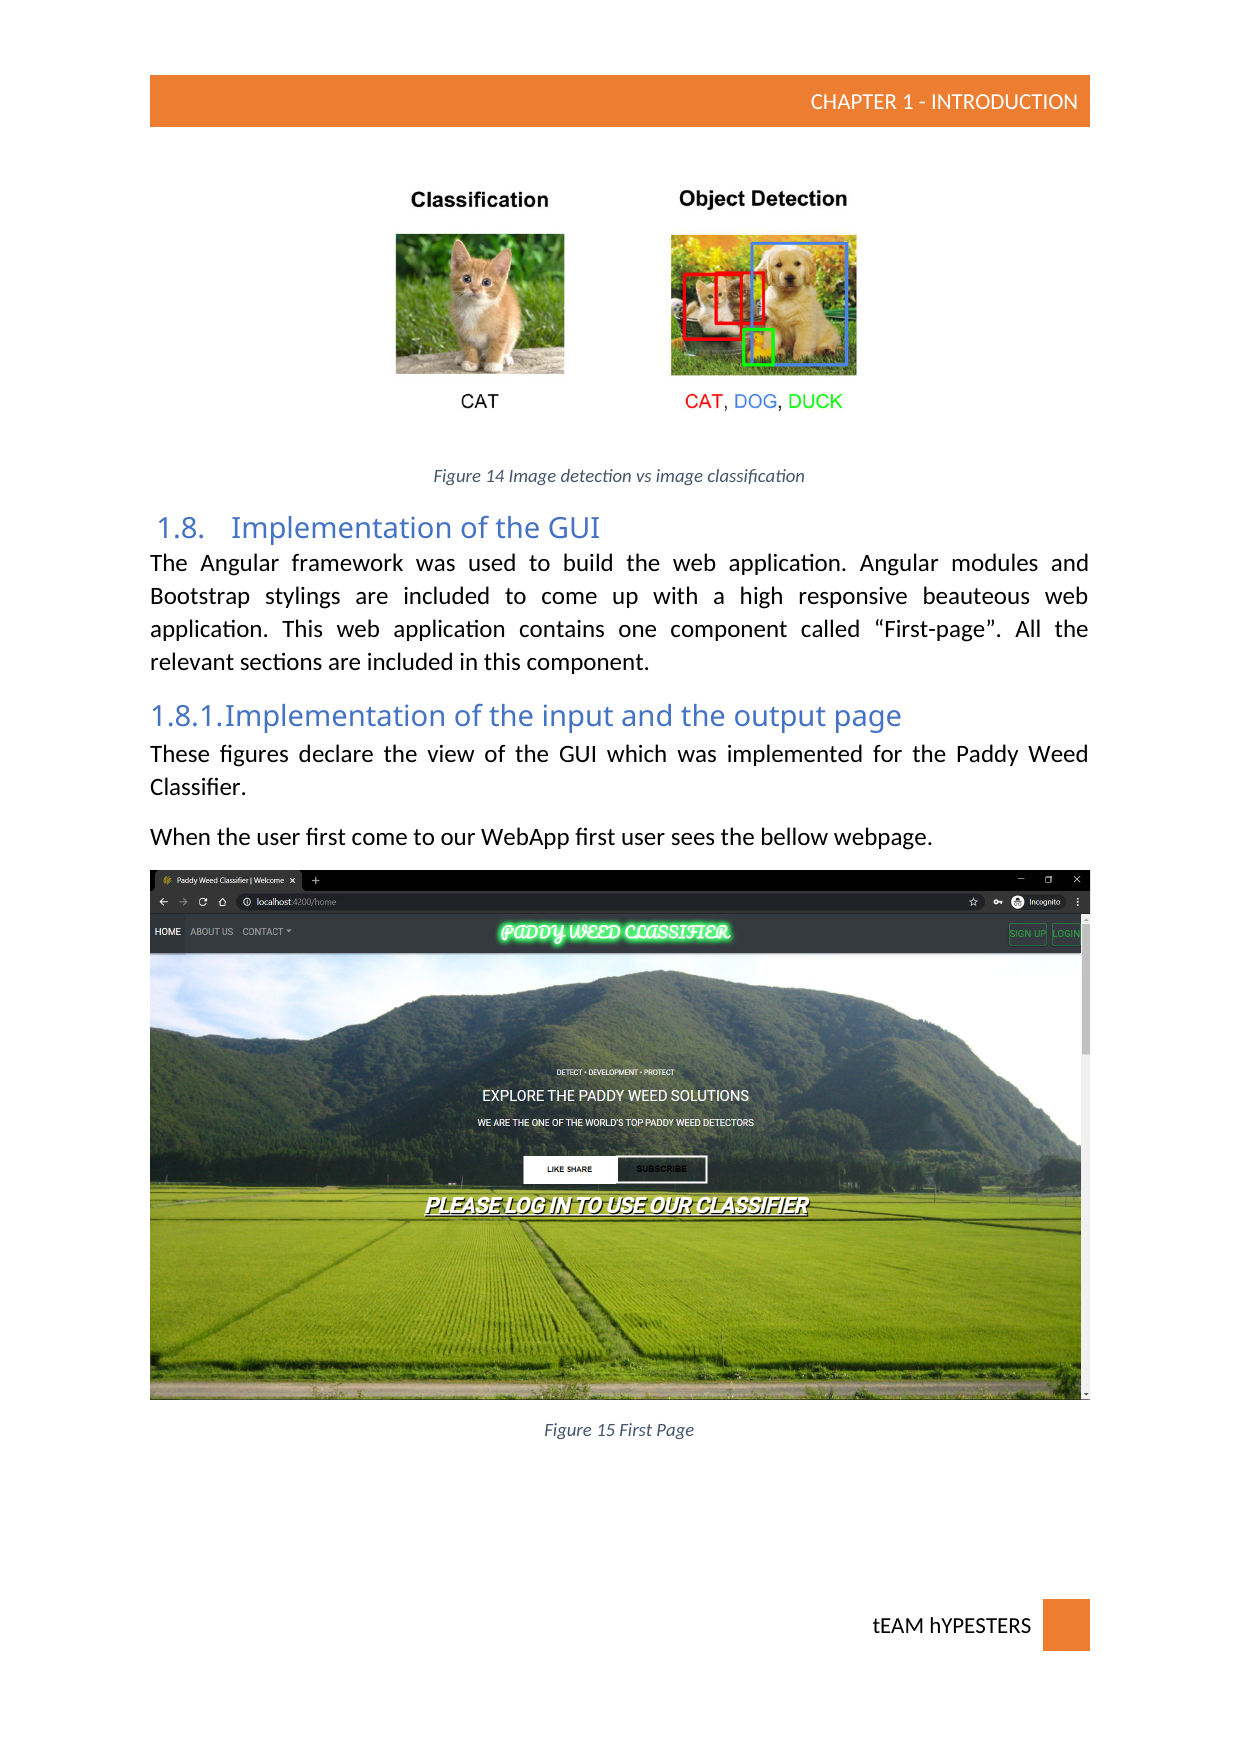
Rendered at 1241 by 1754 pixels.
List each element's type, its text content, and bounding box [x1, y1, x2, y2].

picture [367, 155, 873, 446]
text The Angular framework was used to build the web application. Angular modules and Bootstrap stylings are included to come up with a high responsive beauteous web application. This web application contains one component called “First-page”. All the relevant sections are included in this component. [150, 547, 1090, 677]
picture [150, 870, 1091, 1400]
text These figures declare the view of the GUI which was implemented for the Paddy Weed Classifier. [150, 738, 1090, 802]
text When the user first come to our WebApp first user sees the bellow webpage. [150, 821, 1090, 852]
subtitle Implementation of the GUI [156, 508, 1090, 547]
subtitle Implementation of the input and the output page [150, 696, 1090, 735]
